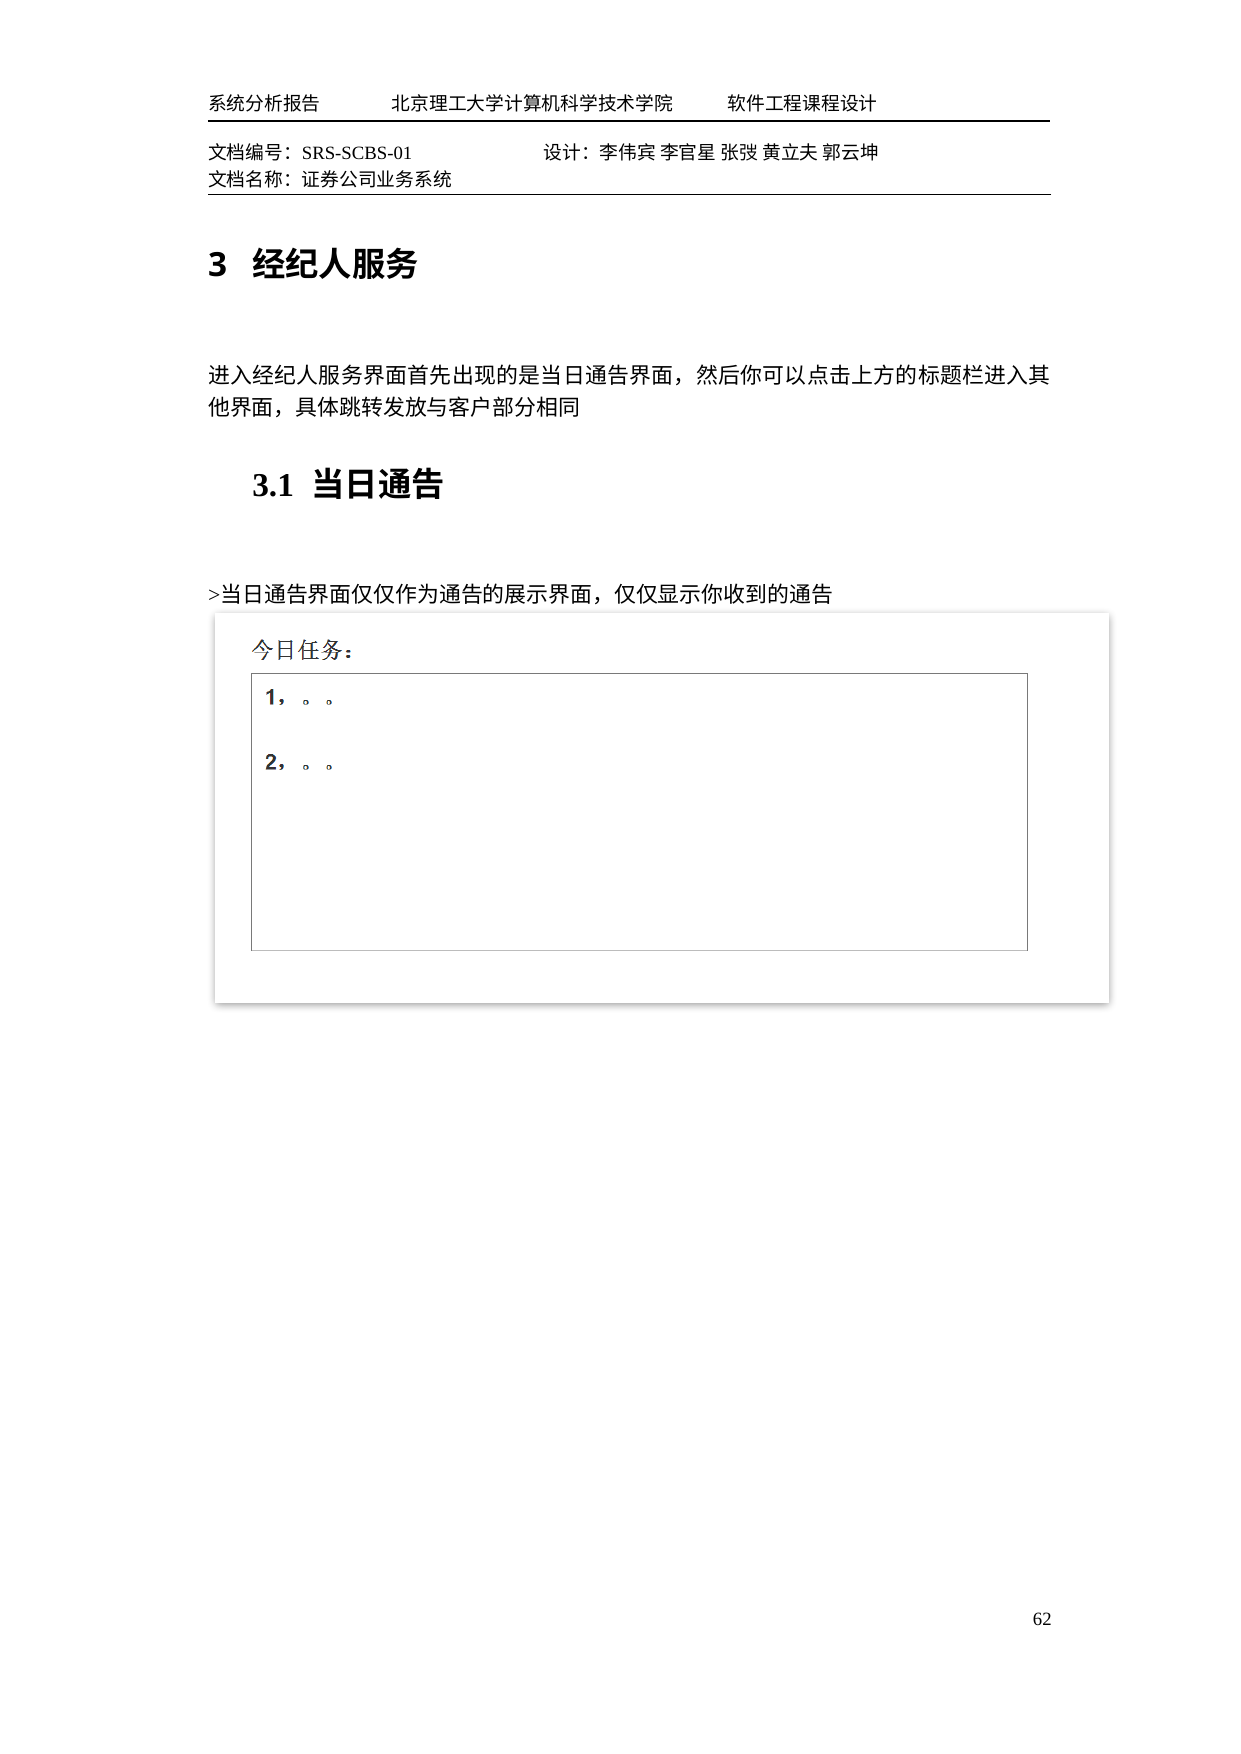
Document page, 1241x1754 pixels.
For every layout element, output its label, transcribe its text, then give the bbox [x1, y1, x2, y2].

text 进入经纪人服务界面首先出现的是当日通告界面，然后你可以点击上方的标题栏进入其他界面，具体跳转发放与客户部分相同 [208, 357, 1051, 422]
subtitle 当日通告 [252, 449, 1051, 514]
text >当日通告界面仅仅作为通告的展示界面，仅仅显示你收到的通告 [208, 576, 1051, 609]
subtitle 经纪人服务 [208, 230, 1051, 295]
picture [230, 628, 1095, 988]
